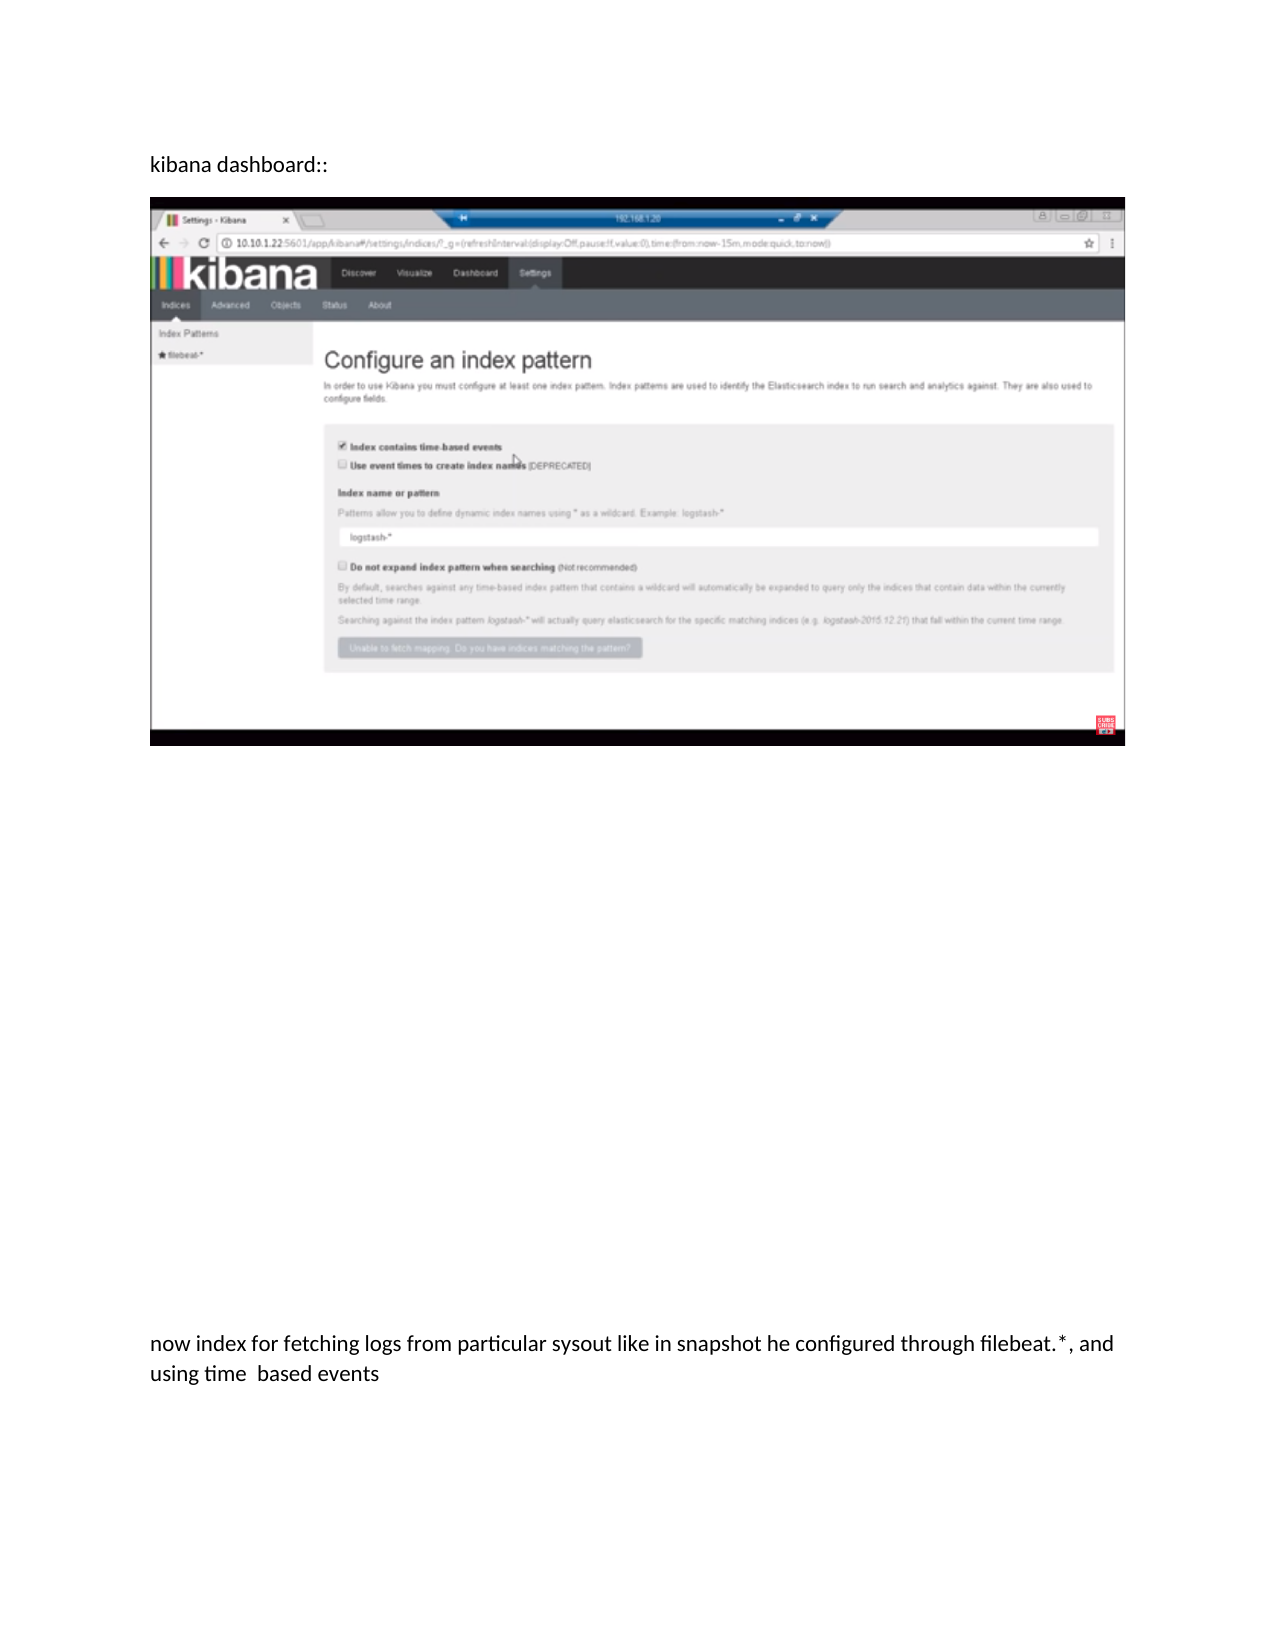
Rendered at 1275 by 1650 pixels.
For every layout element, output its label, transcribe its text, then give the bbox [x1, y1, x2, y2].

picture [150, 197, 1125, 746]
text now index for fetching logs from particular sysout like in snapshot he configured through filebeat.*, and using time based events [150, 1329, 1125, 1387]
text kibana dashboard:: [150, 150, 1125, 178]
